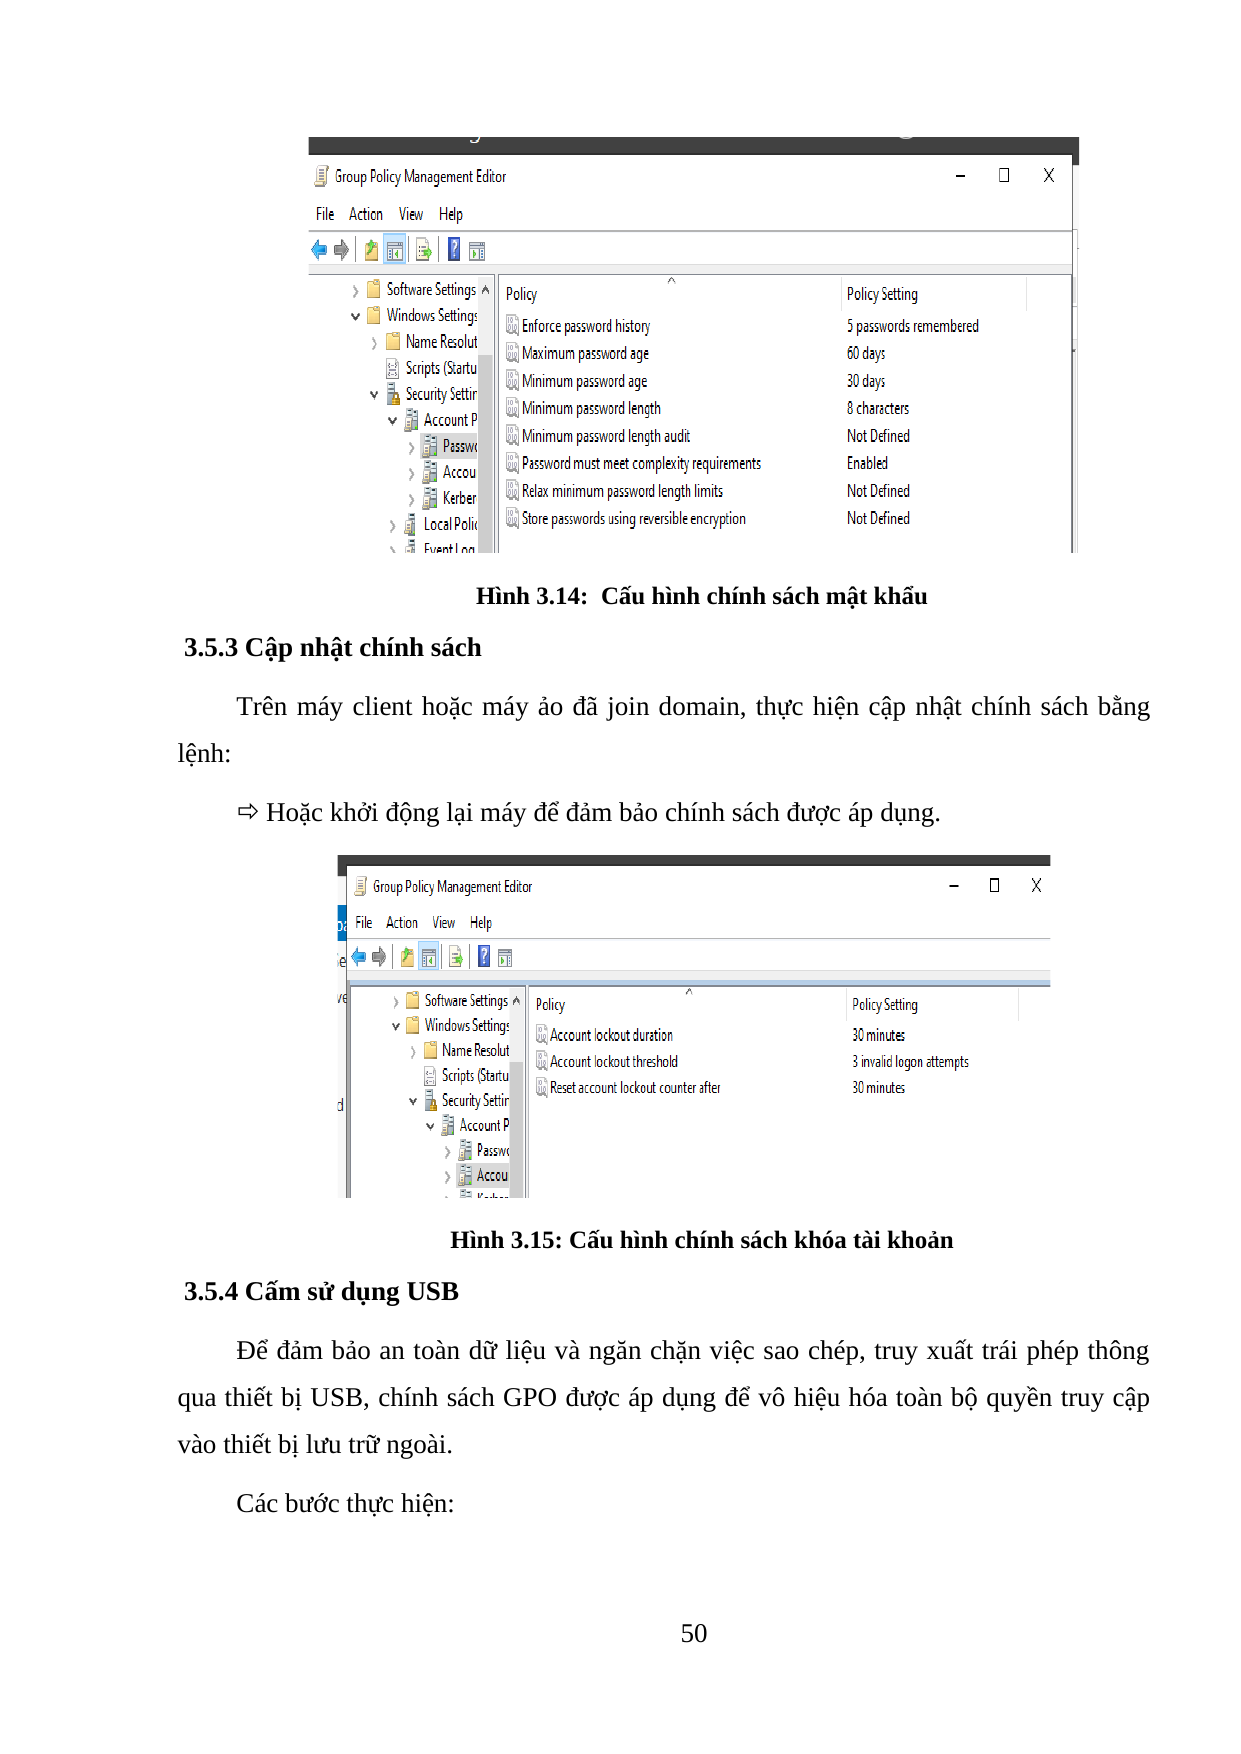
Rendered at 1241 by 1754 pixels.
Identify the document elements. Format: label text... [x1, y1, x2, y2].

text Trên máy client hoặc máy ảo đã join domain, thực hiện cập nhật chính sách bằng lệnh: [177, 690, 1152, 768]
text 3.5.3 Cập nhật chính sách [112, 631, 1152, 662]
picture [308, 137, 1080, 553]
text Các bước thực hiện: [177, 1487, 1152, 1518]
text Hình 3.15: Cấu hình chính sách khóa tài khoản [177, 1226, 1152, 1254]
picture [337, 855, 1051, 1198]
list Hoặc khởi động lại máy để đảm bảo chính sách được áp dụng. [177, 796, 1152, 827]
text 3.5.4 Cấm sử dụng USB [112, 1275, 1152, 1306]
text Hình 3.14: Cấu hình chính sách mật khẩu [177, 581, 1152, 610]
text Để đảm bảo an toàn dữ liệu và ngăn chặn việc sao chép, truy xuất trái phép thông qua thiết bị USB, chính sách GPO được áp dụng để vô hiệu hóa toàn bộ quyền truy cập vào thiết bị lưu trữ ngoài. [177, 1334, 1152, 1459]
